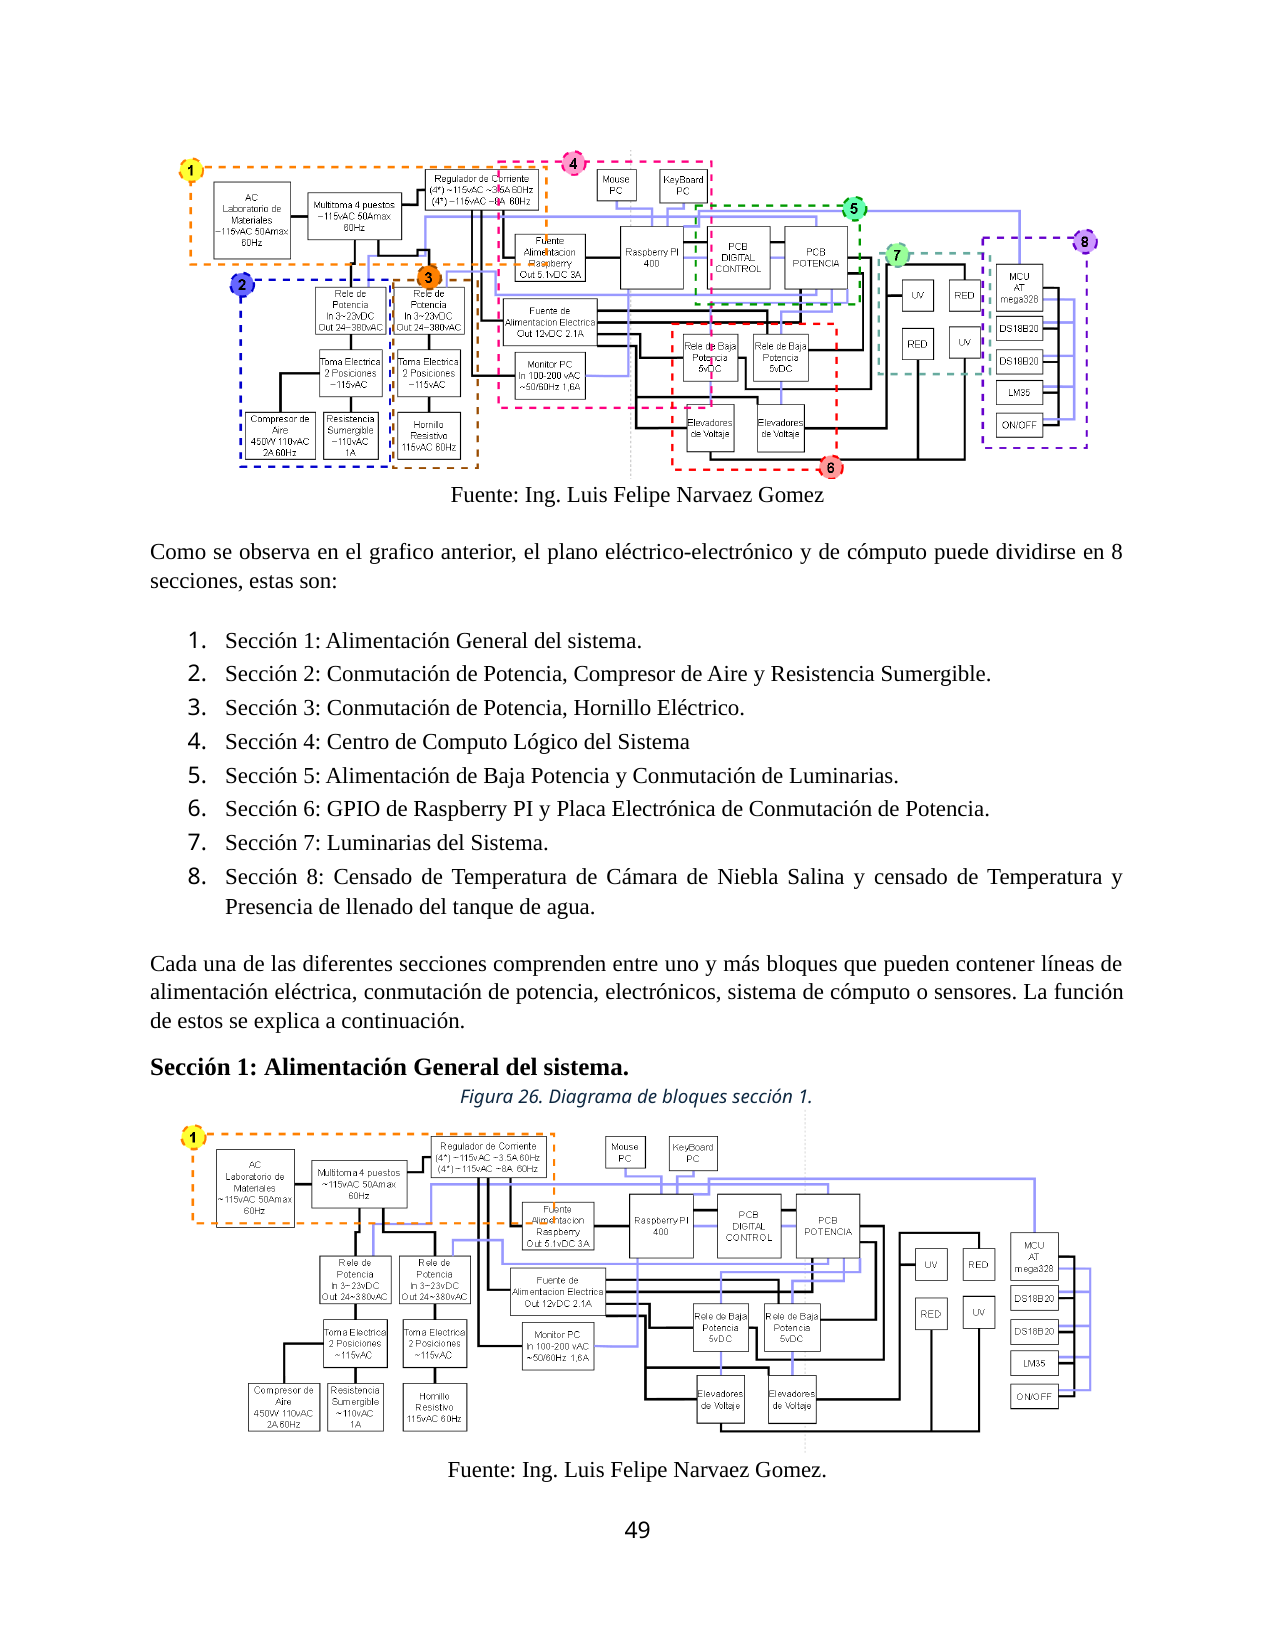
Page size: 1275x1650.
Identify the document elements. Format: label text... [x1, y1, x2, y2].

picture [167, 1108, 1108, 1454]
text Fuente: Ing. Luis Felipe Narvaez Gomez. [150, 1456, 1125, 1482]
list Sección 8: Censado de Temperatura de Cámara de Niebla Salina y censado de Temperatura y Presencia de llenado del tanque de agua. [187, 860, 1125, 919]
list Sección 6: GPIO de Raspberry PI y Placa Electrónica de Conmutación de Potencia. [187, 792, 1125, 823]
text Como se observa en el grafico anterior, el plano eléctrico-electrónico y de cómputo puede dividirse en 8 secciones, estas son: [150, 538, 1125, 593]
subtitle Sección 1: Alimentación General del sistema. [150, 1052, 1125, 1081]
list Sección 3: Conmutación de Potencia, Hornillo Eléctrico. [187, 691, 1125, 722]
list Sección 7: Luminarias del Sistema. [187, 826, 1125, 857]
list Sección 4: Centro de Computo Lógico del Sistema [187, 725, 1125, 756]
list Sección 2: Conmutación de Potencia, Compresor de Aire y Resistencia Sumergible. [187, 657, 1125, 688]
text Fuente: Ing. Luis Felipe Narvaez Gomez [150, 481, 1125, 508]
text Figura 26. Diagrama de bloques sección 1. [150, 1083, 1125, 1108]
list Sección 1: Alimentación General del sistema. [187, 623, 1125, 655]
picture [167, 150, 1108, 479]
text Cada una de las diferentes secciones comprenden entre uno y más bloques que pueden contener líneas de alimentación eléctrica, conmutación de potencia, electrónicos, sistema de cómputo o sensores. La función de estos se explica a continuación. [150, 950, 1125, 1033]
list Sección 5: Alimentación de Baja Potencia y Conmutación de Luminarias. [187, 758, 1125, 790]
